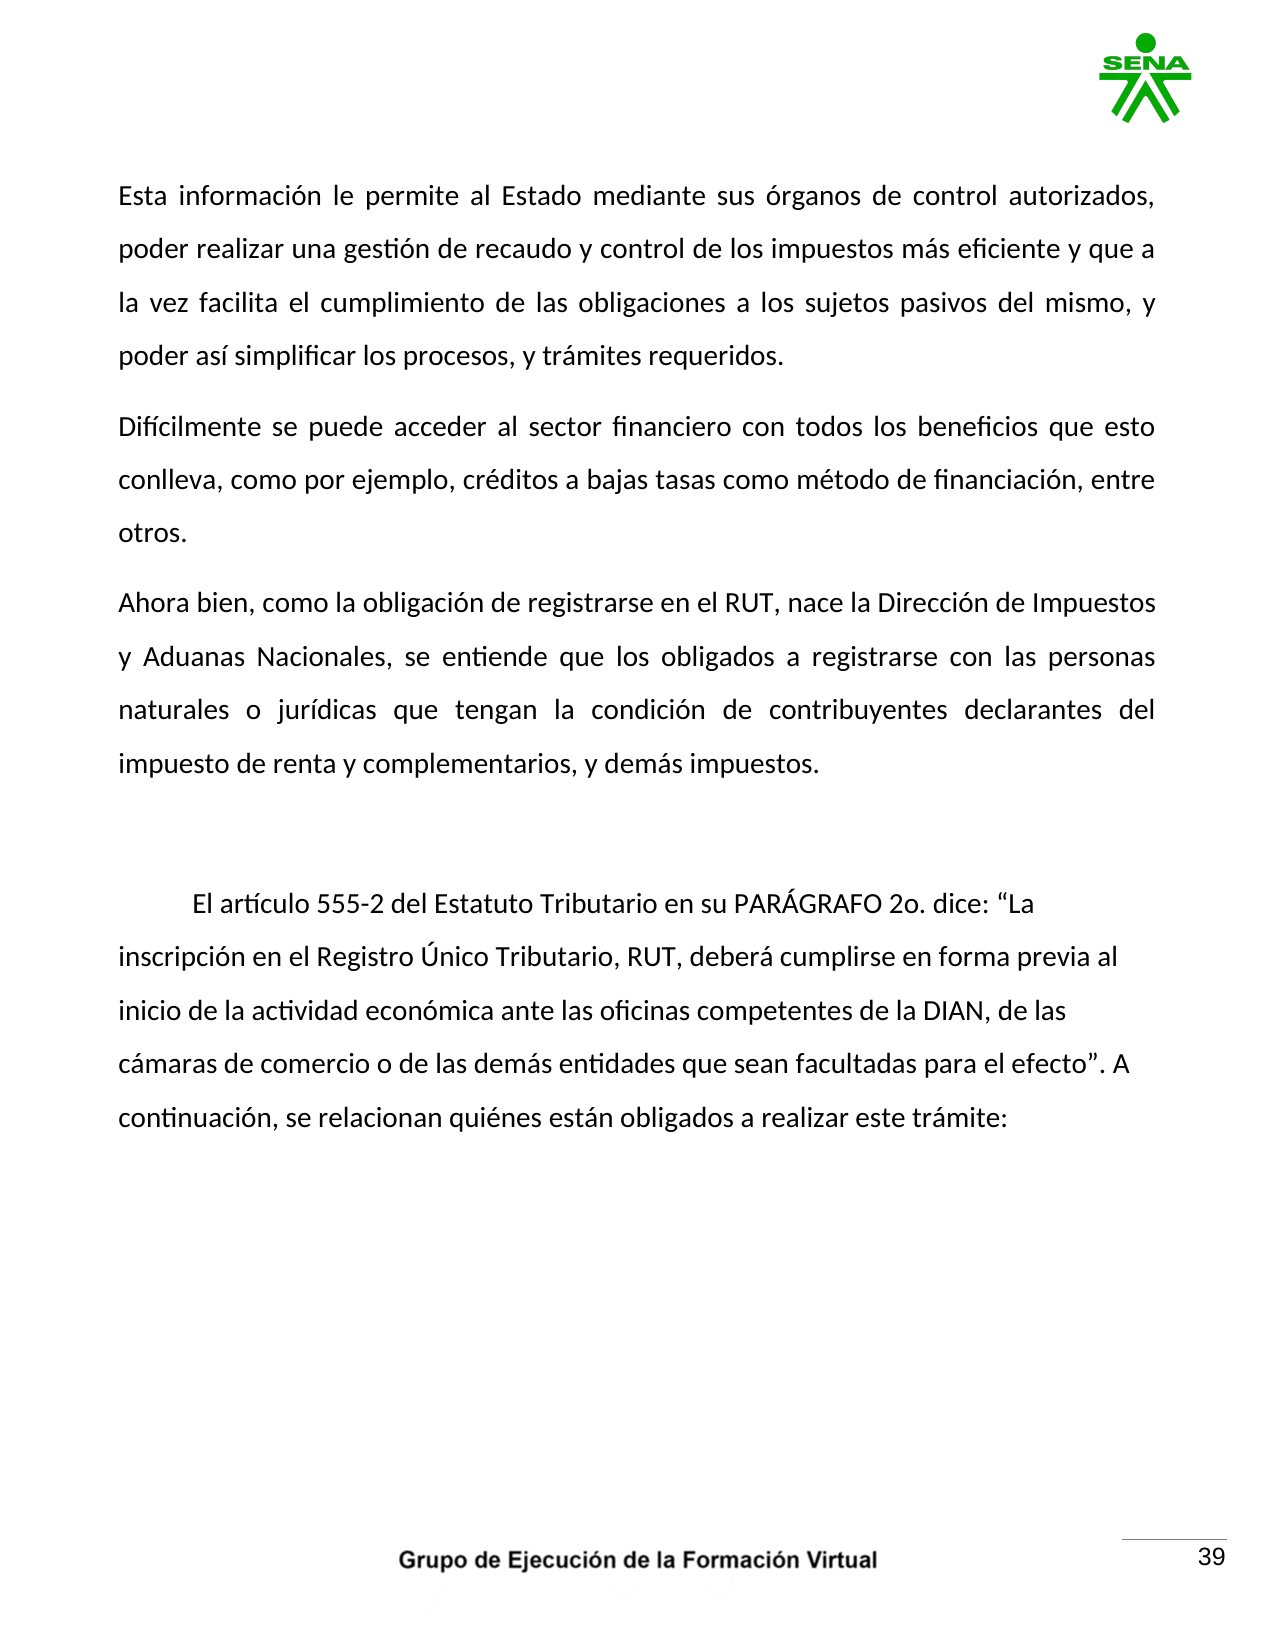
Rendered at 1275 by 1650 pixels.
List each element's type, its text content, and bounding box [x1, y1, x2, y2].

picture [1099, 33, 1192, 123]
text Esta información le permite al Estado mediante sus órganos de control autorizados, poder realizar una gestión de recaudo y control de los impuestos más eficiente y que a la vez facilita el cumplimiento de las obligaciones a los sujetos pasivos del mismo, y poder así simplificar los procesos, y trámites requeridos. [118, 177, 1157, 373]
text Difícilmente se puede acceder al sector financiero con todos los beneficios que esto conlleva, como por ejemplo, créditos a bajas tasas como método de financiación, entre otros. [118, 408, 1157, 550]
text Ahora bien, como la obligación de registrarse en el RUT, nace la Dirección de Impuestos y Aduanas Nacionales, se entiende que los obligados a registrarse con las personas naturales o jurídicas que tengan la condición de contribuyentes declarantes del impuesto de renta y complementarios, y demás impuestos. [118, 584, 1157, 781]
picture [0, 1500, 1275, 1611]
text El artículo 555-2 del Estatuto Tributario en su PARÁGRAFO 2o. dice: “La inscripción en el Registro Único Tributario, RUT, deberá cumplirse en forma previa al inicio de la actividad económica ante las oficinas competentes de la DIAN, de las cámaras de comercio o de las demás entidades que sean facultadas para el efecto”. A continuación, se relacionan quiénes están obligados a realizar este trámite: [118, 885, 1157, 1134]
